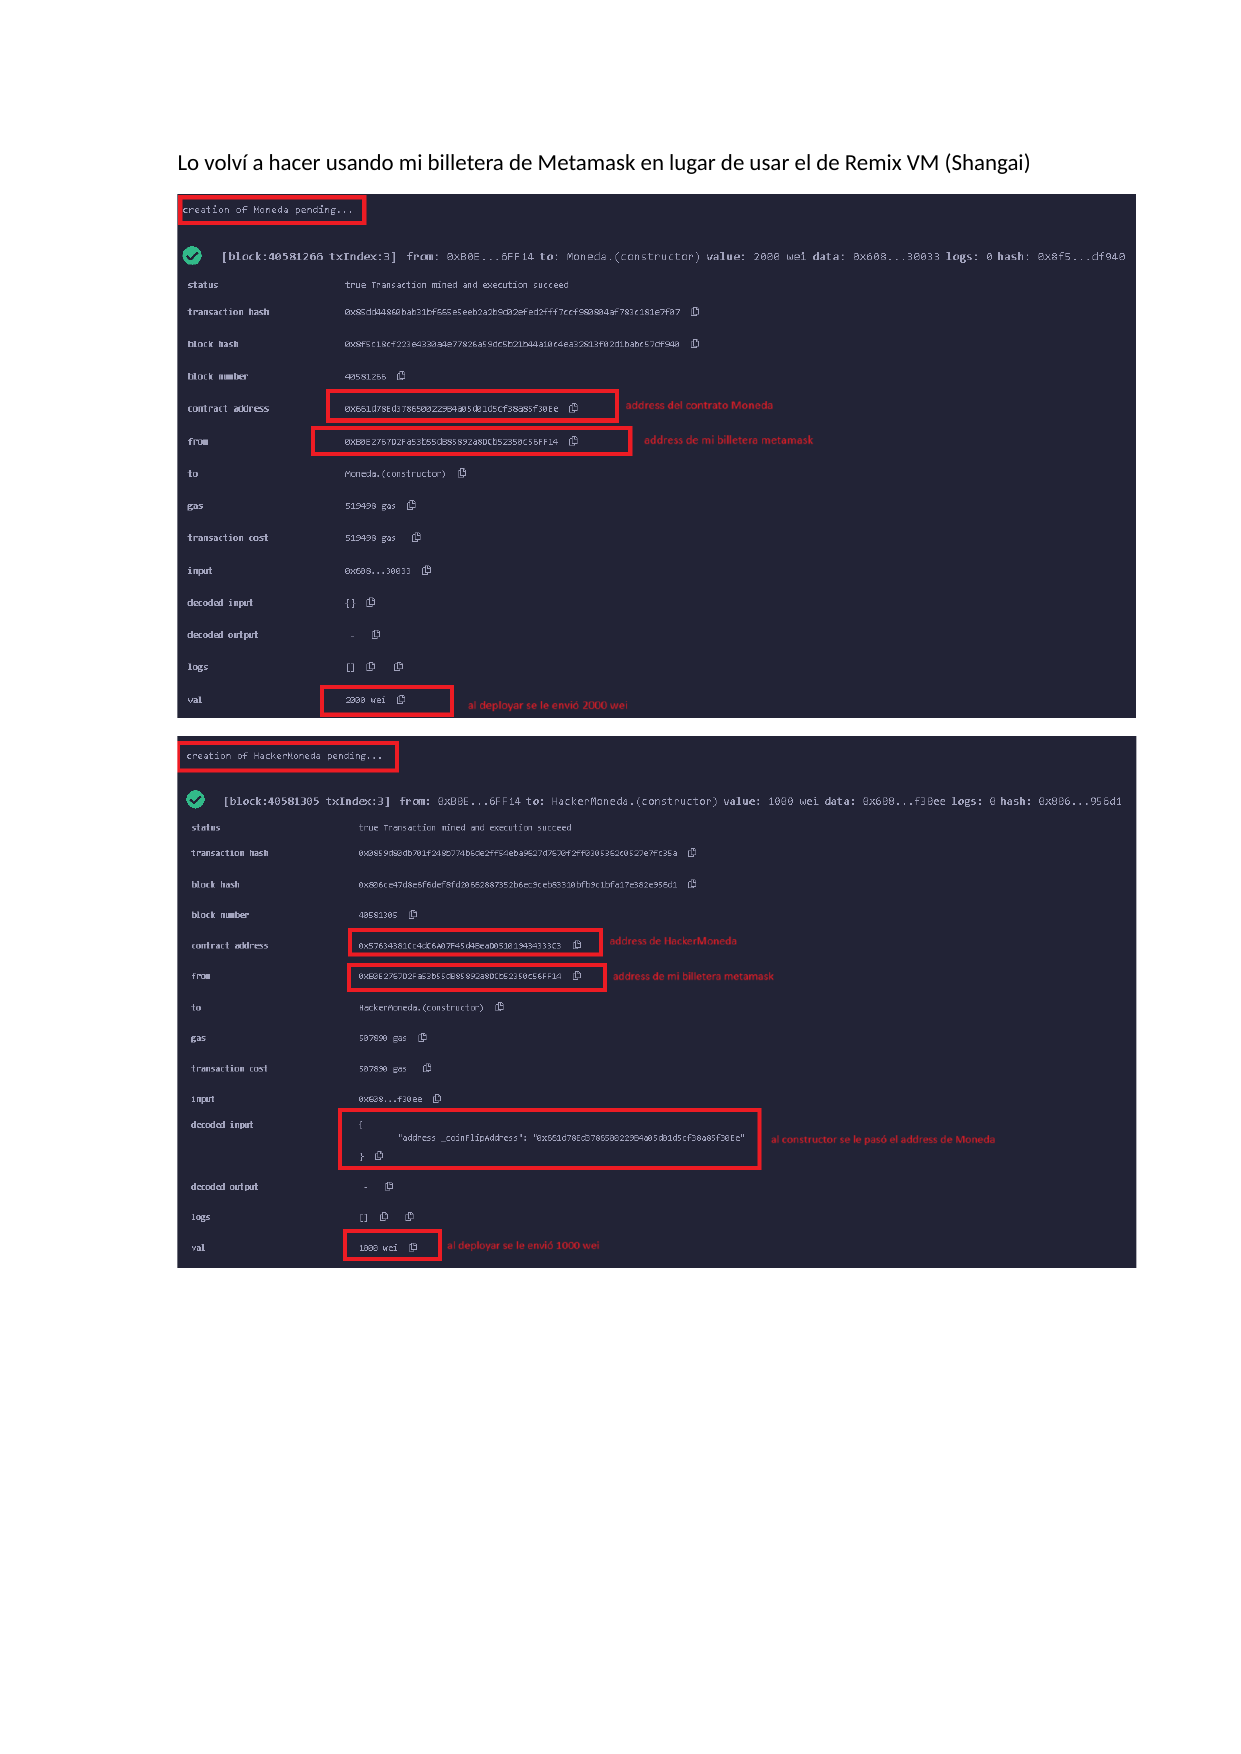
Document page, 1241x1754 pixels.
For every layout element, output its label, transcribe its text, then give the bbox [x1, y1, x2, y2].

text Lo volví a hacer usando mi billetera de Metamask en lugar de usar el de Remix VM (Shangai) [177, 148, 1137, 176]
picture [177, 736, 1137, 1268]
picture [177, 194, 1136, 718]
